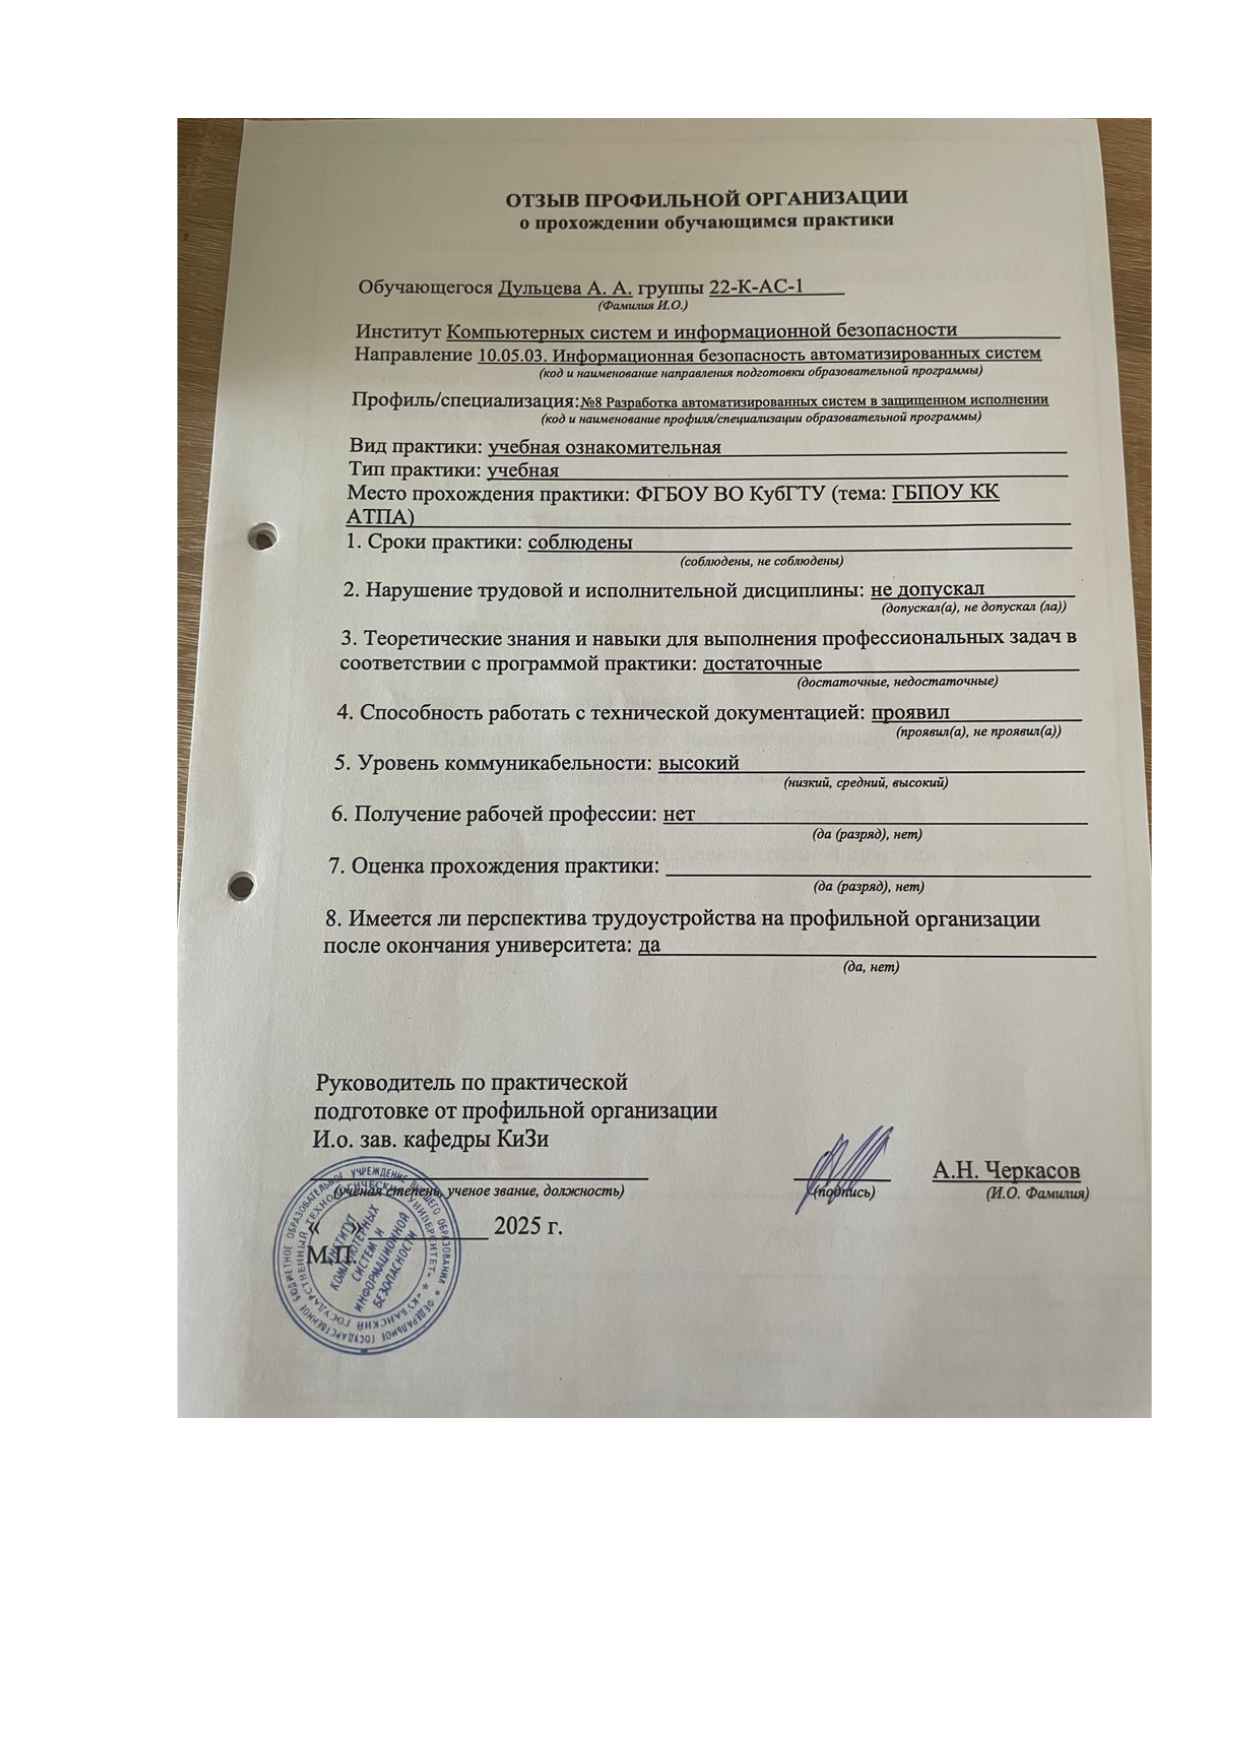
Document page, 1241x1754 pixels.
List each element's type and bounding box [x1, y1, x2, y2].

picture [177, 118, 1152, 1418]
